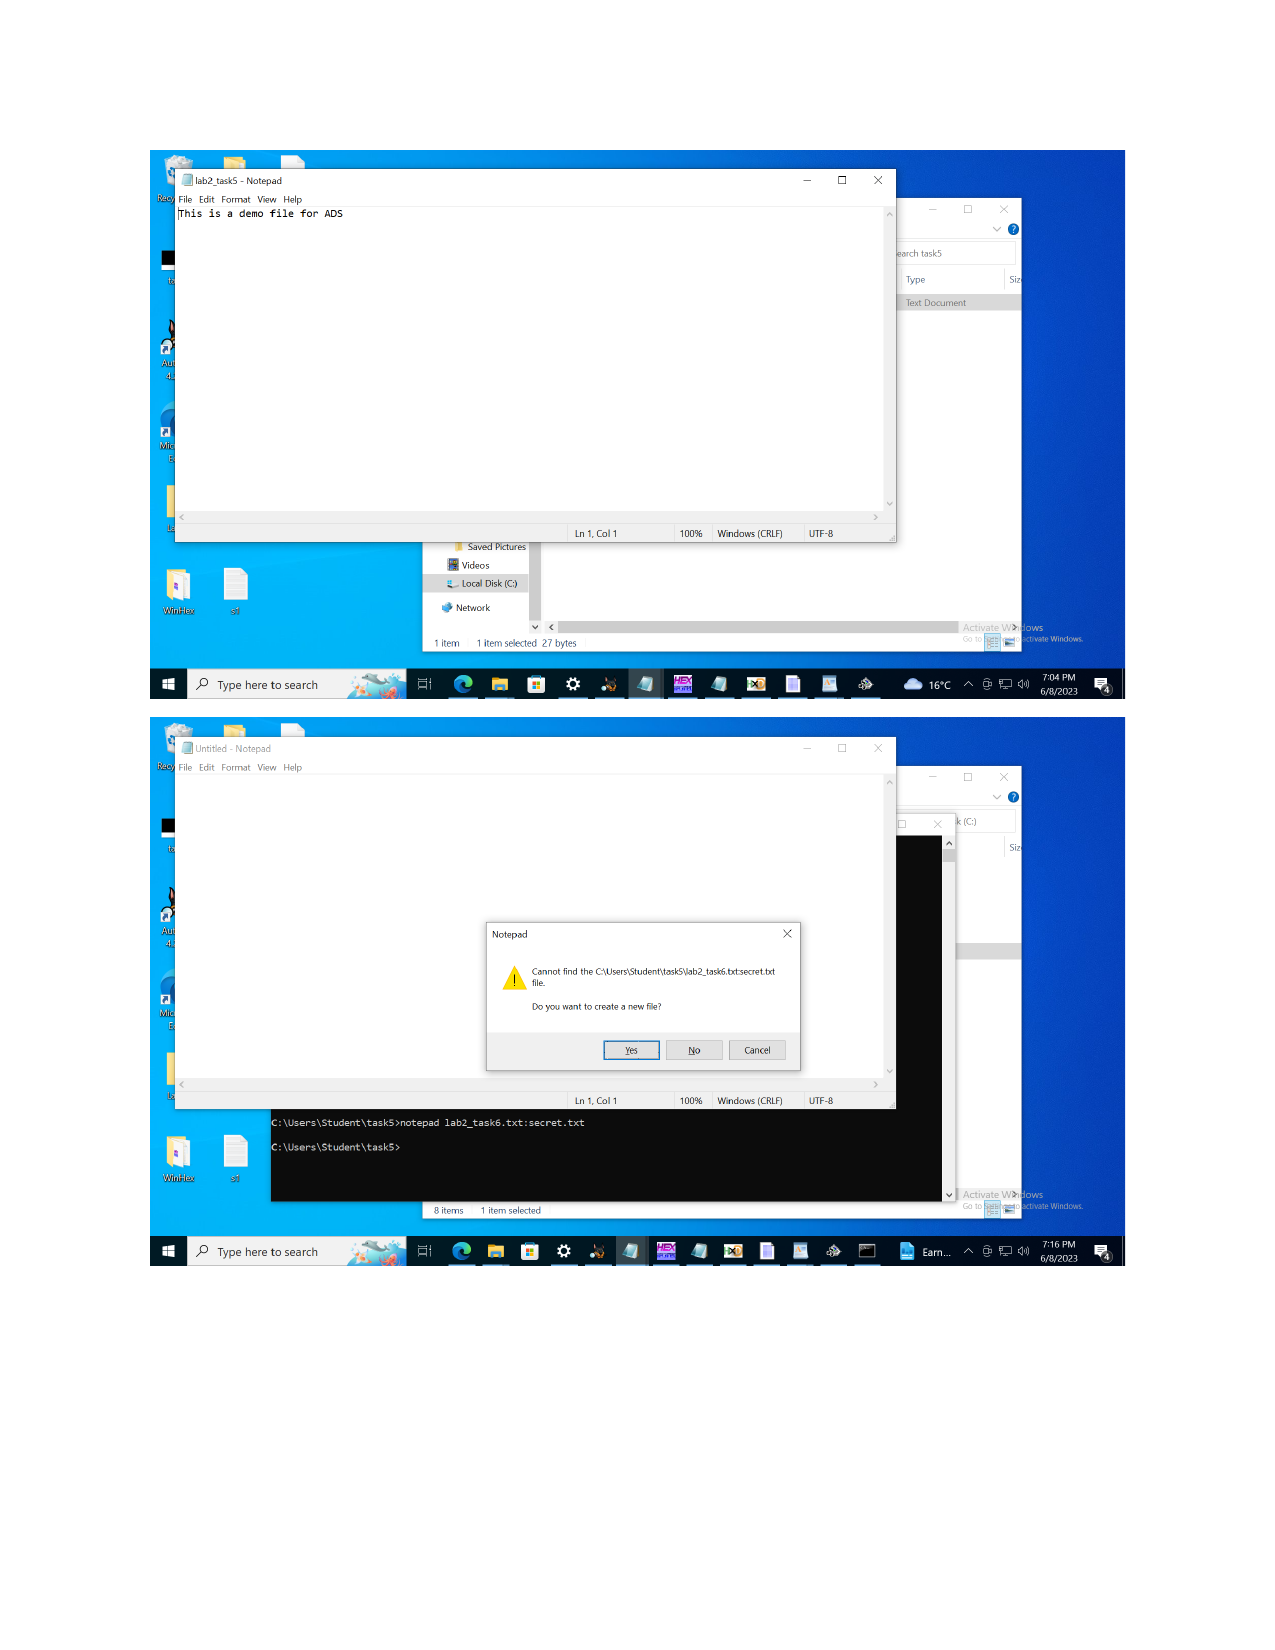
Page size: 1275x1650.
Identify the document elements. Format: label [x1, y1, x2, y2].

picture [167, 1137, 190, 1167]
picture [224, 1135, 247, 1166]
picture [167, 570, 190, 600]
picture [224, 568, 247, 599]
picture [150, 150, 1125, 699]
picture [150, 717, 1125, 1266]
picture [338, 717, 361, 721]
